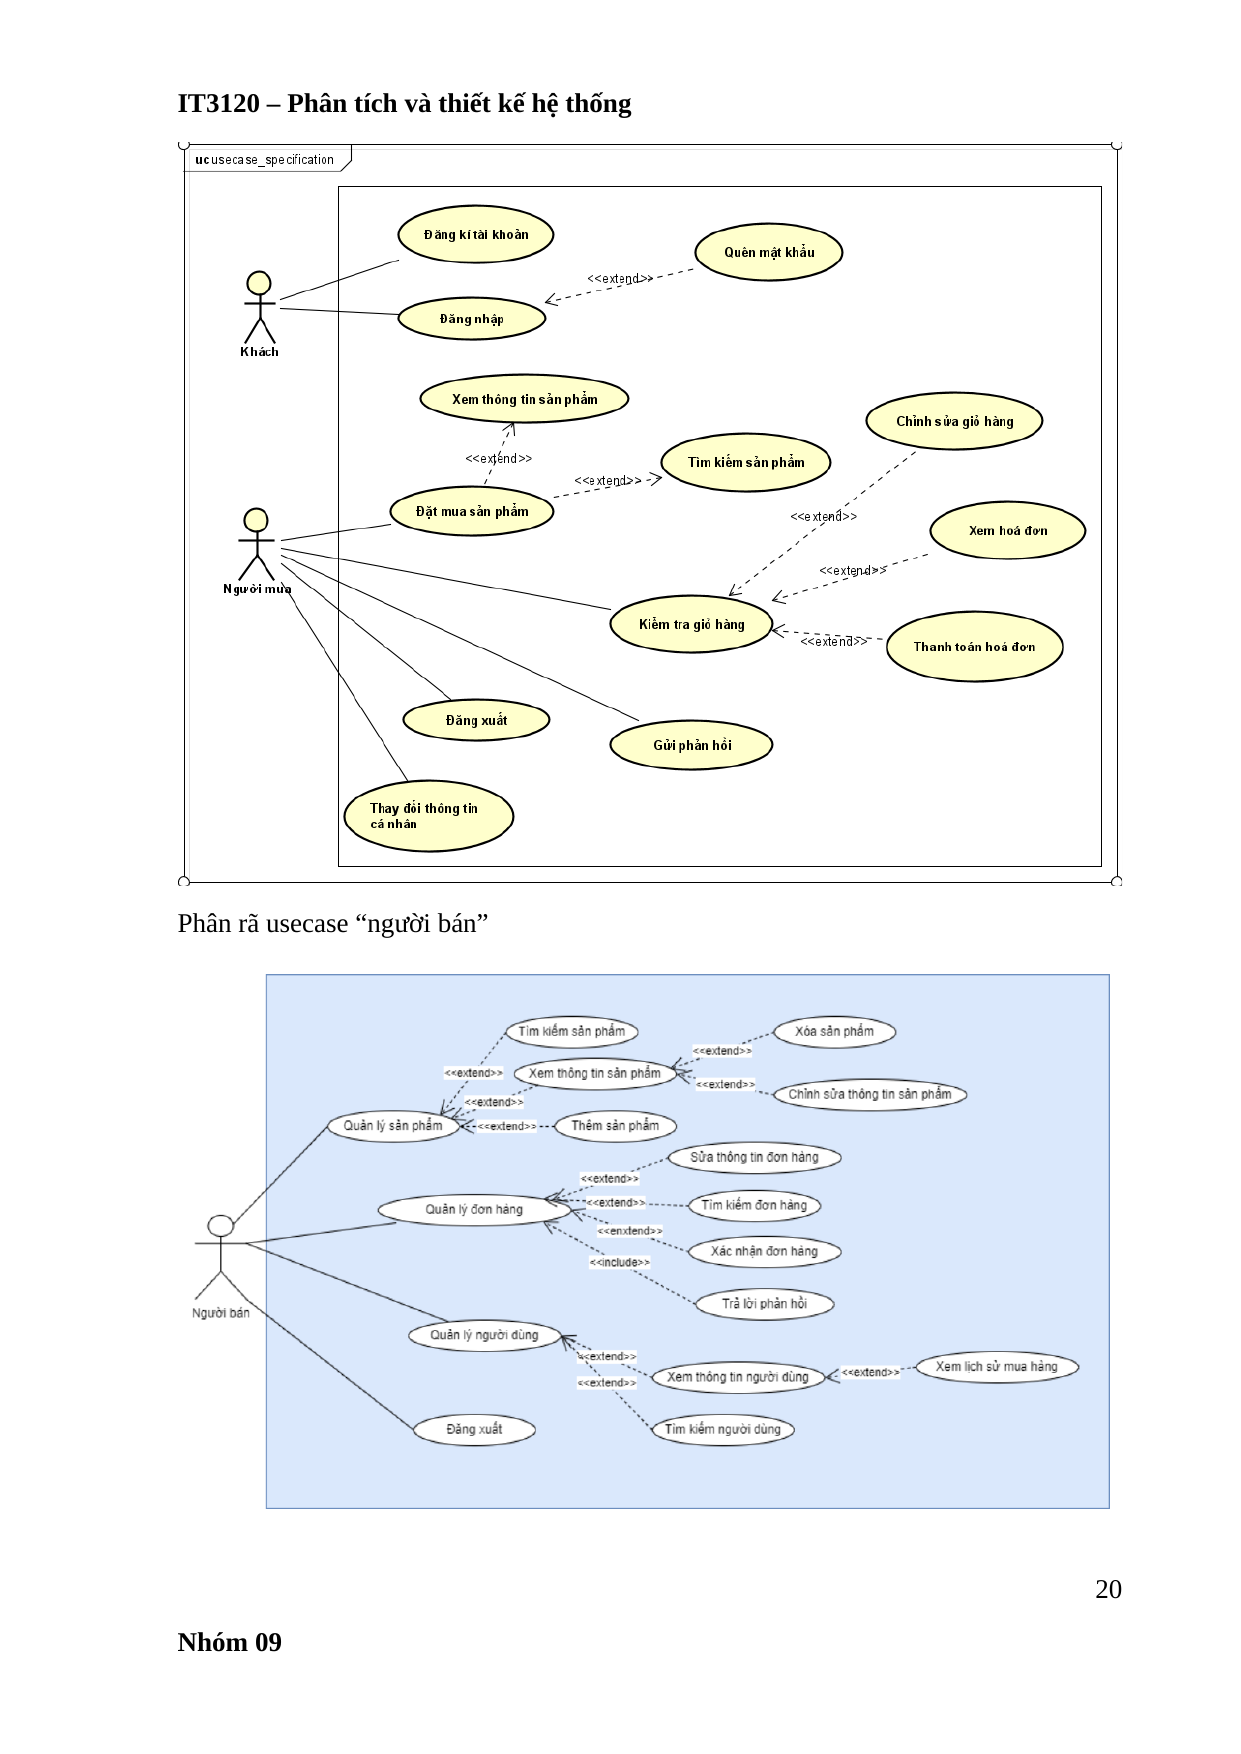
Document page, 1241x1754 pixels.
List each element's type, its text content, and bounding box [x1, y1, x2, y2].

picture [177, 142, 1123, 886]
text Phân rã usecase “người bán” [177, 907, 1122, 938]
picture [177, 960, 1123, 1520]
